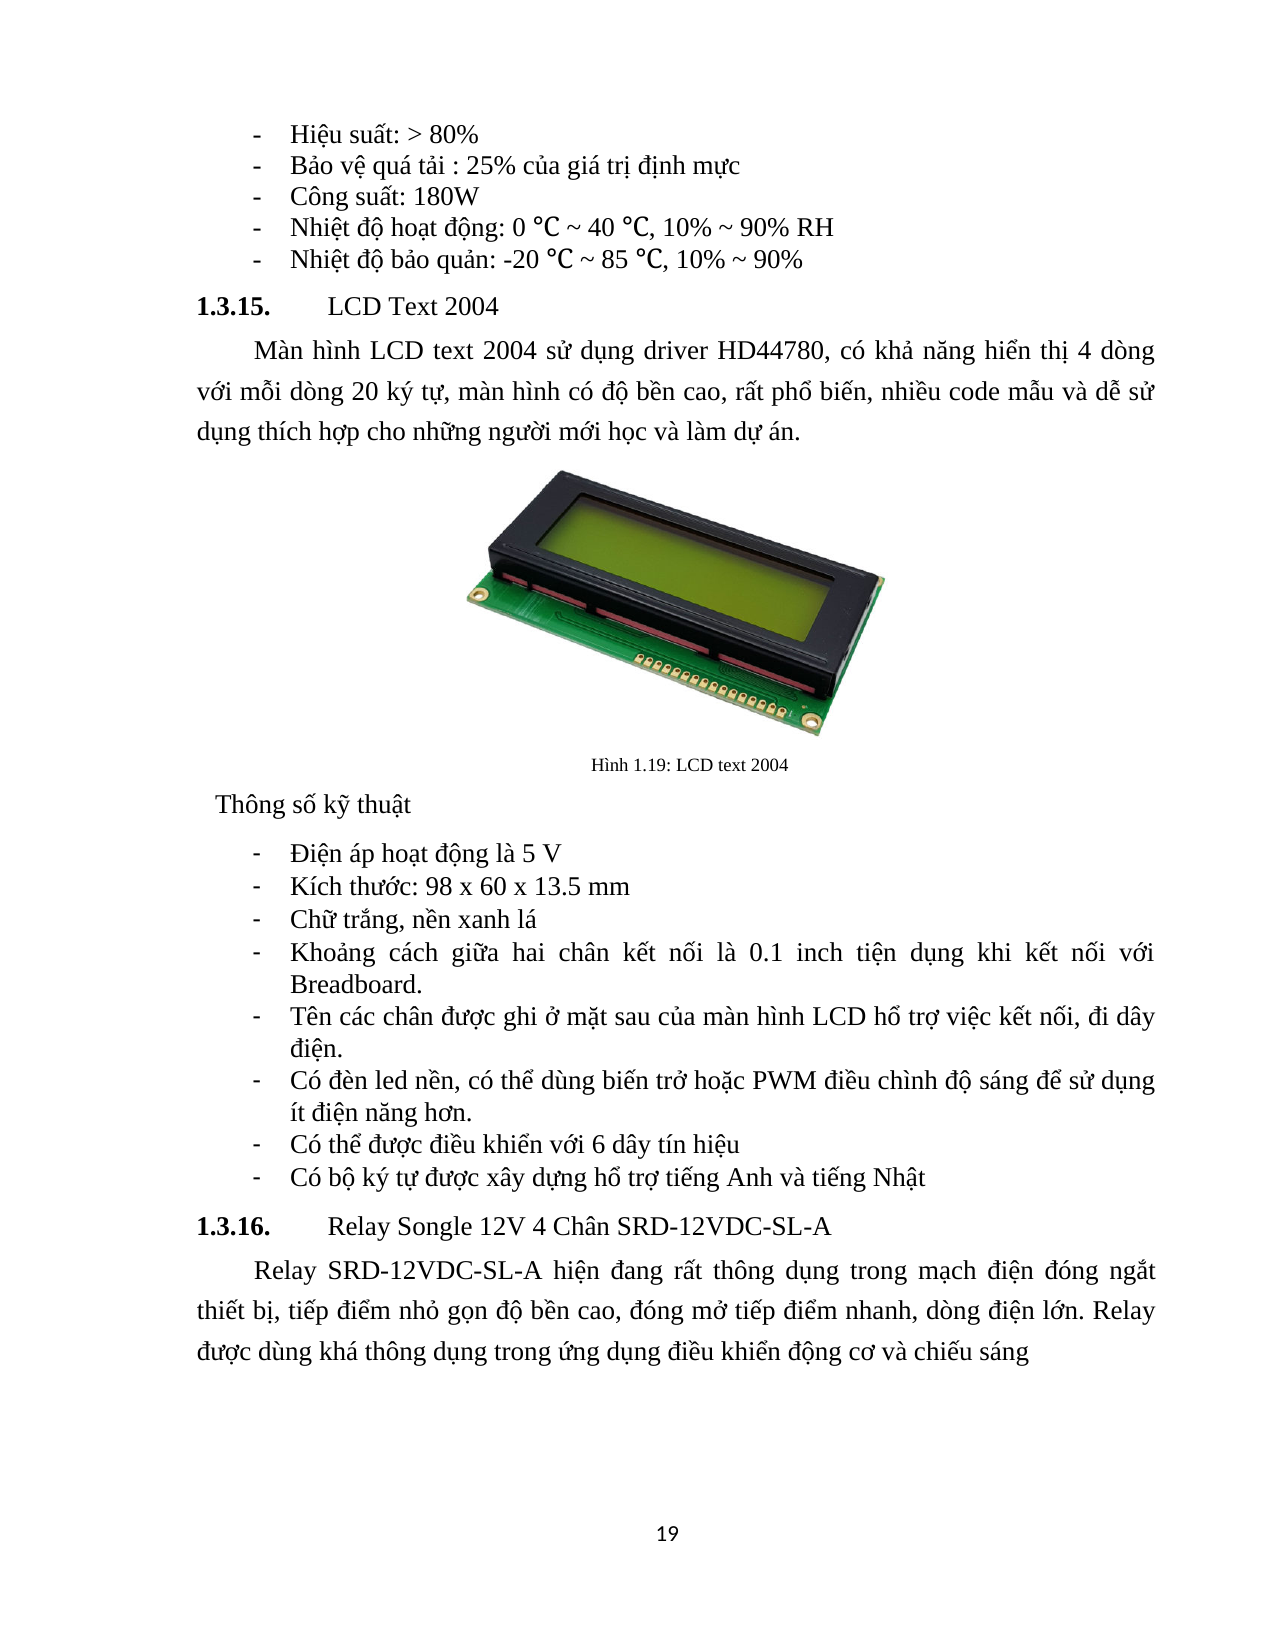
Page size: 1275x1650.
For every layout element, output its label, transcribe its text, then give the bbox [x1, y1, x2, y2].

list Có bộ ký tự được xây dựng hổ trợ tiếng Anh và tiếng Nhật [252, 1161, 1157, 1193]
text Hình 1.19: LCD text 2004 [222, 754, 1157, 776]
list Công suất: 180W [252, 180, 1157, 212]
text Thông số kỹ thuật [177, 788, 1157, 819]
list LCD Text 2004 [196, 291, 1157, 322]
list Bảo vệ quá tải : 25% của giá trị định mực [252, 149, 1157, 180]
list Nhiệt độ bảo quản: -20 ℃ ~ 85 ℃, 10% ~ 90% [252, 243, 1157, 274]
list Nhiệt độ hoạt động: 0 ℃ ~ 40 ℃, 10% ~ 90% RH [252, 212, 1157, 243]
list Có thể được điều khiển với 6 dây tín hiệu [252, 1127, 1157, 1161]
text Relay SRD-12VDC-SL-A hiện đang rất thông dụng trong mạch điện đóng ngắt thiết bị, tiếp điểm nhỏ gọn độ bền cao, đóng mở tiếp điểm nhanh, dòng điện lớn. Relay được dùng khá thông dụng trong ứng dụng điều khiển động cơ và chiếu sáng [197, 1254, 1157, 1366]
list Điện áp hoạt động là 5 V [252, 836, 1157, 869]
list Có đèn led nền, có thể dùng biến trở hoặc PWM điều chình độ sáng để sử dụng ít điện năng hơn. [252, 1063, 1157, 1127]
text Màn hình LCD text 2004 sử dụng driver HD44780, có khả năng hiển thị 4 dòng với mỗi dòng 20 ký tự, màn hình có độ bền cao, rất phổ biến, nhiều code mẫu và dễ sử dụng thích hợp cho những người mới học và làm dự án. [197, 334, 1157, 446]
list Tên các chân được ghi ở mặt sau của màn hình LCD hổ trợ việc kết nối, đi dây điện. [252, 999, 1157, 1063]
picture [464, 467, 889, 742]
list Relay Songle 12V 4 Chân SRD-12VDC-SL-A [196, 1210, 1157, 1241]
list Kích thước: 98 x 60 x 13.5 mm [252, 869, 1157, 902]
list Hiệu suất: > 80% [252, 118, 1157, 149]
list Khoảng cách giữa hai chân kết nối là 0.1 inch tiện dụng khi kết nối với Breadboard. [252, 935, 1157, 999]
list Chữ trắng, nền xanh lá [252, 902, 1157, 935]
